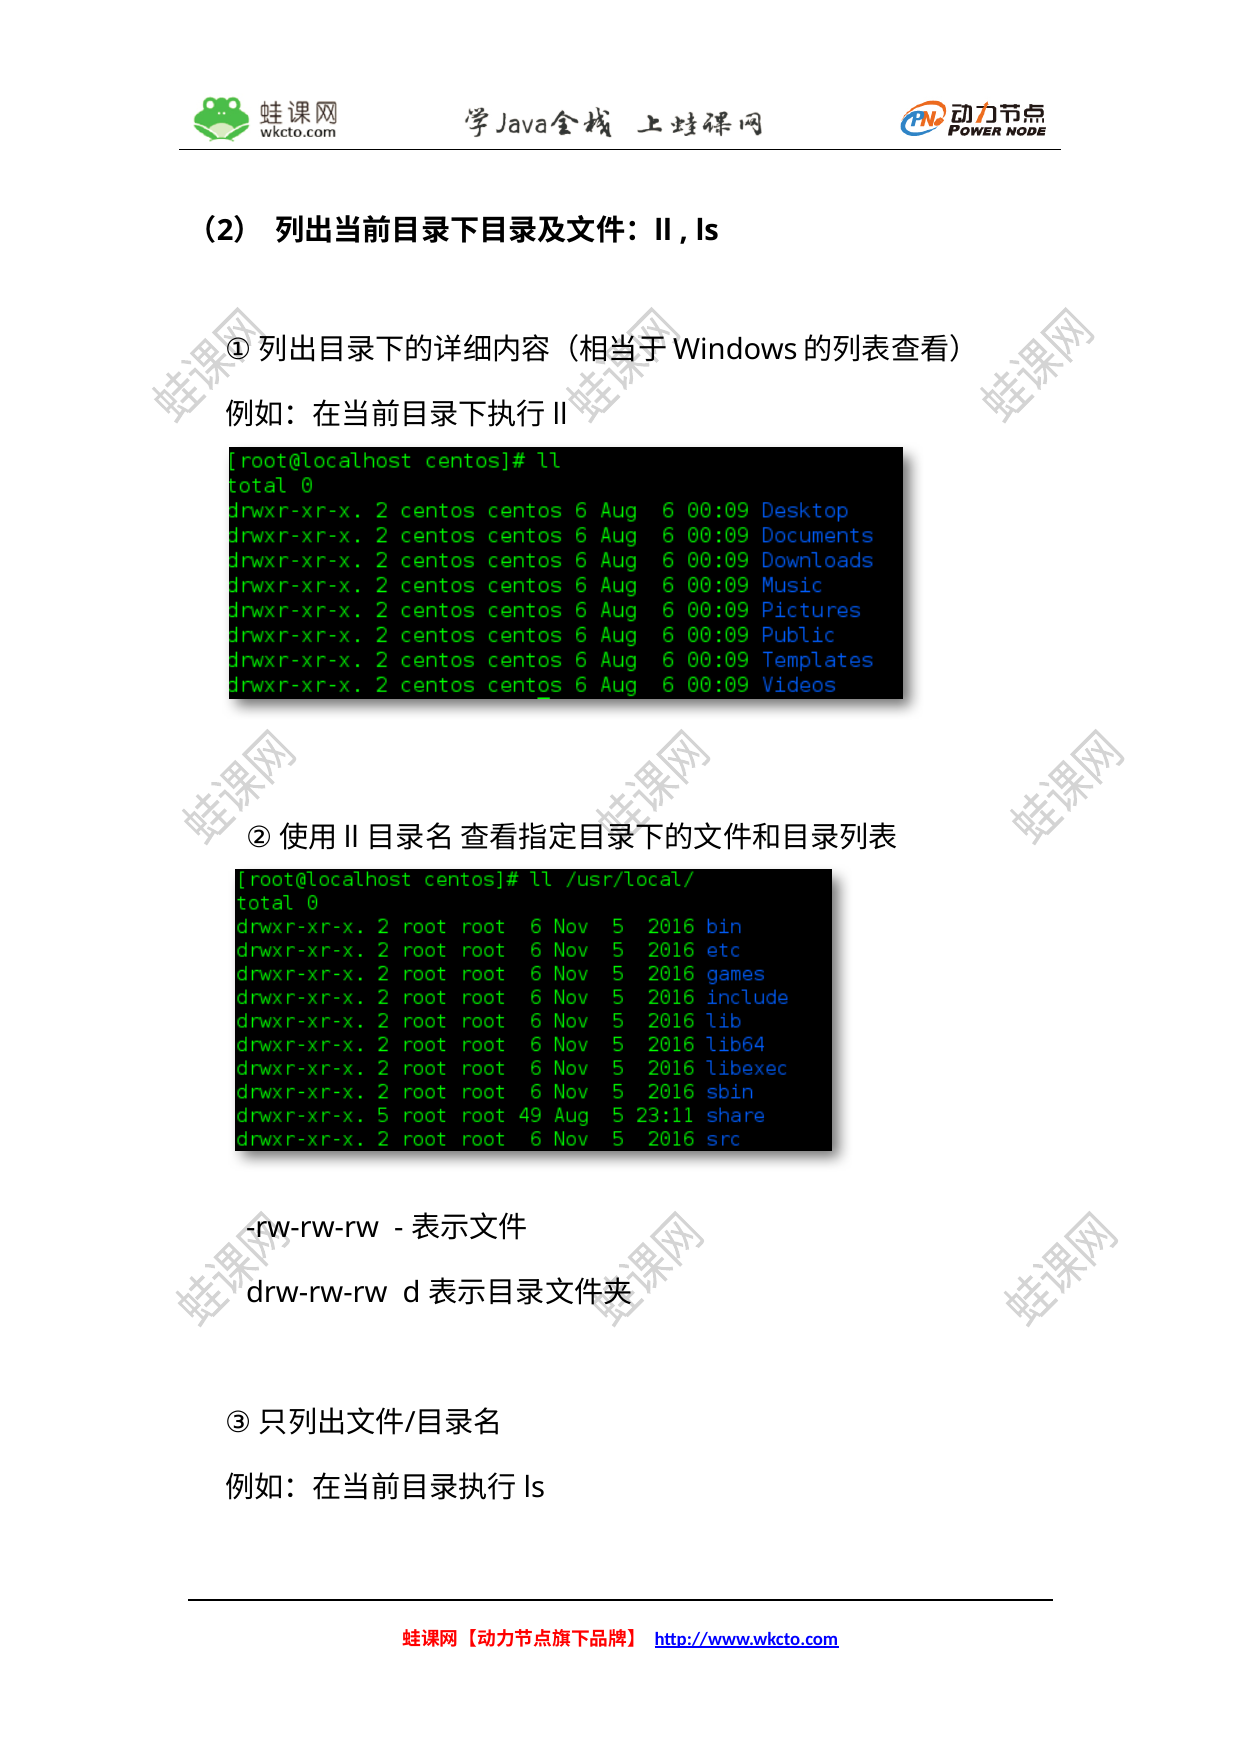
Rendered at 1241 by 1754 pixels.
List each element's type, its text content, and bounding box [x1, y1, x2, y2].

picture [235, 869, 832, 1151]
text -rw-rw-rw - 表示文件 [246, 1192, 1053, 1257]
text drw-rw-rw d 表示目录文件夹 [246, 1257, 1053, 1322]
list 例如：在当前目录下执行 ll [225, 379, 1053, 444]
subtitle 列出当前目录下目录及文件：ll , ls [187, 196, 1053, 261]
text ③ 只列出文件/目录名 [187, 1387, 1053, 1452]
list 例如：在当前目录执行 ls [225, 1452, 1053, 1517]
picture [229, 447, 903, 699]
picture [187, 90, 1049, 147]
text ② 使用ll 目录名 查看指定目录下的文件和目录列表 [187, 802, 1053, 867]
text ① 列出目录下的详细内容（相当于Windows的列表查看） [187, 314, 1053, 379]
